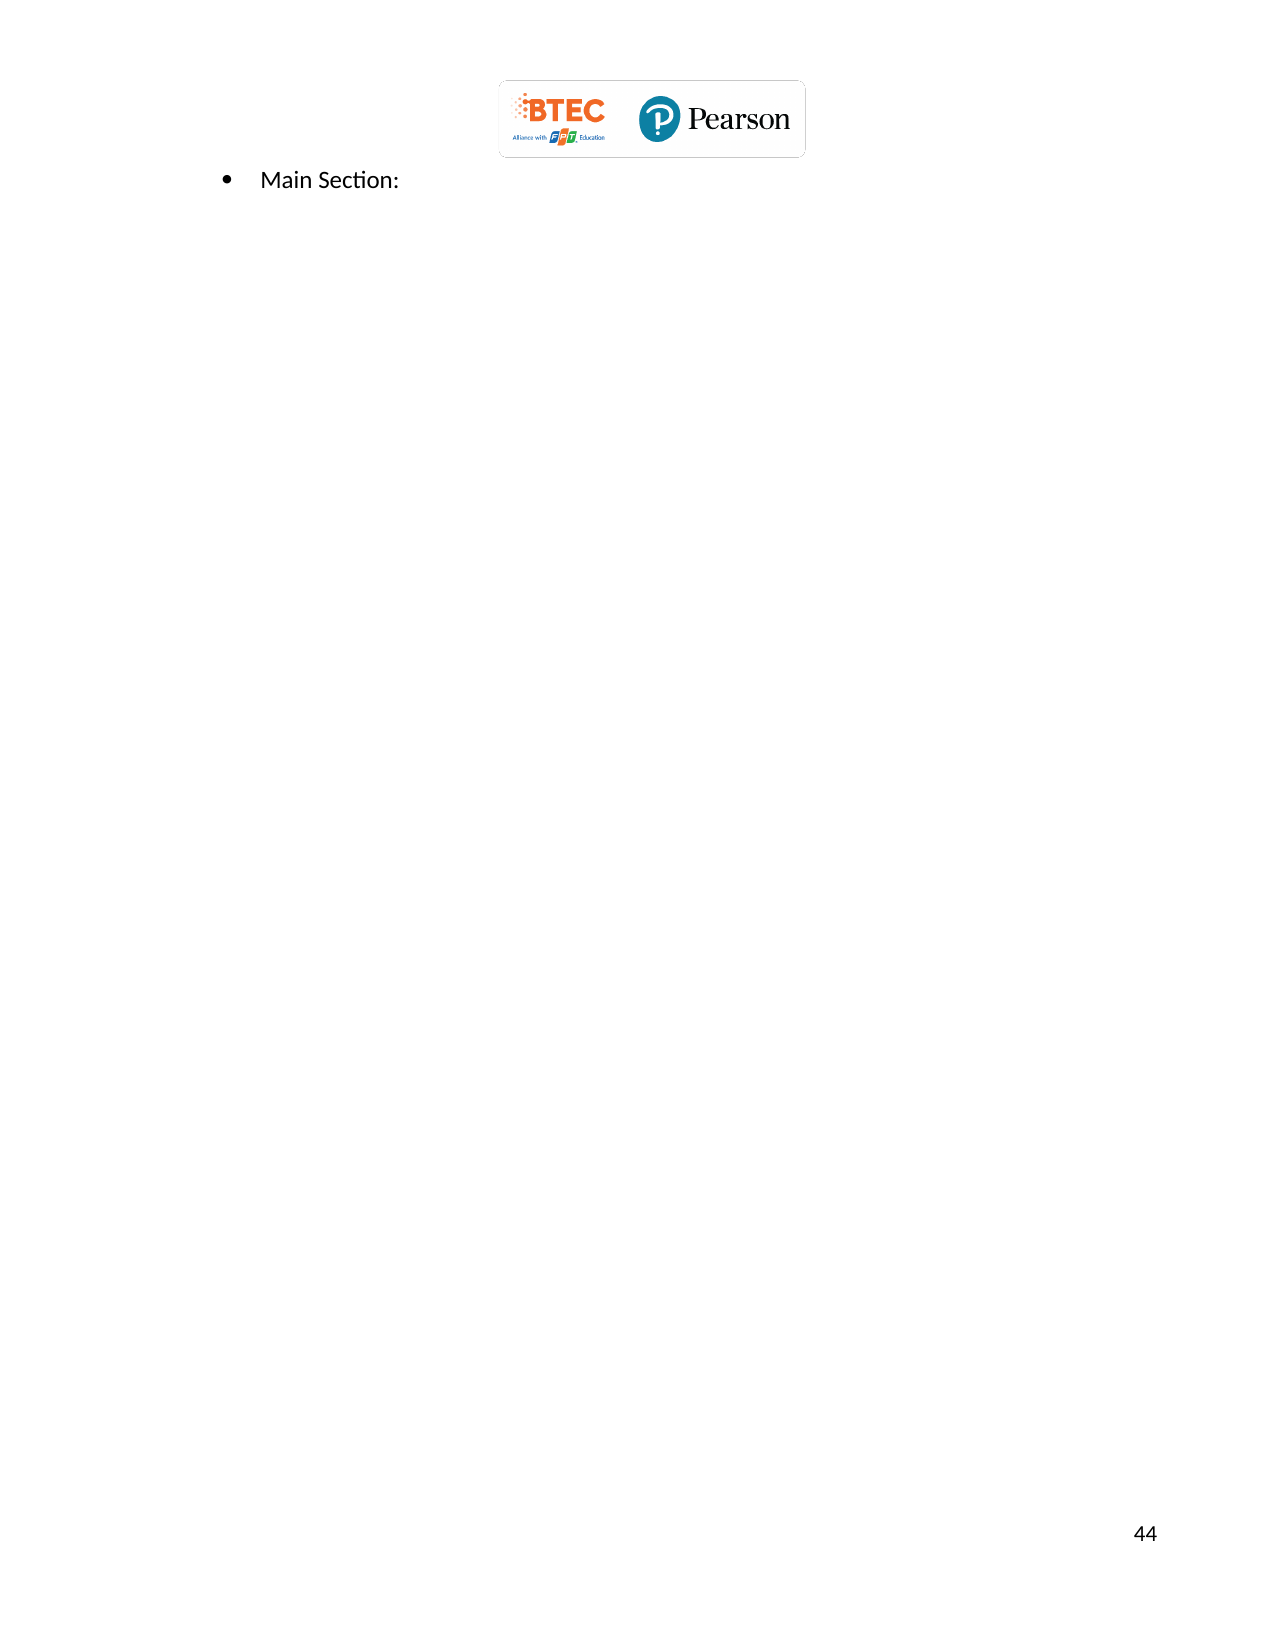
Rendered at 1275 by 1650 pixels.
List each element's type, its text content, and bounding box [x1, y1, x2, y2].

list Main Section: [223, 164, 1157, 194]
picture [492, 75, 812, 164]
